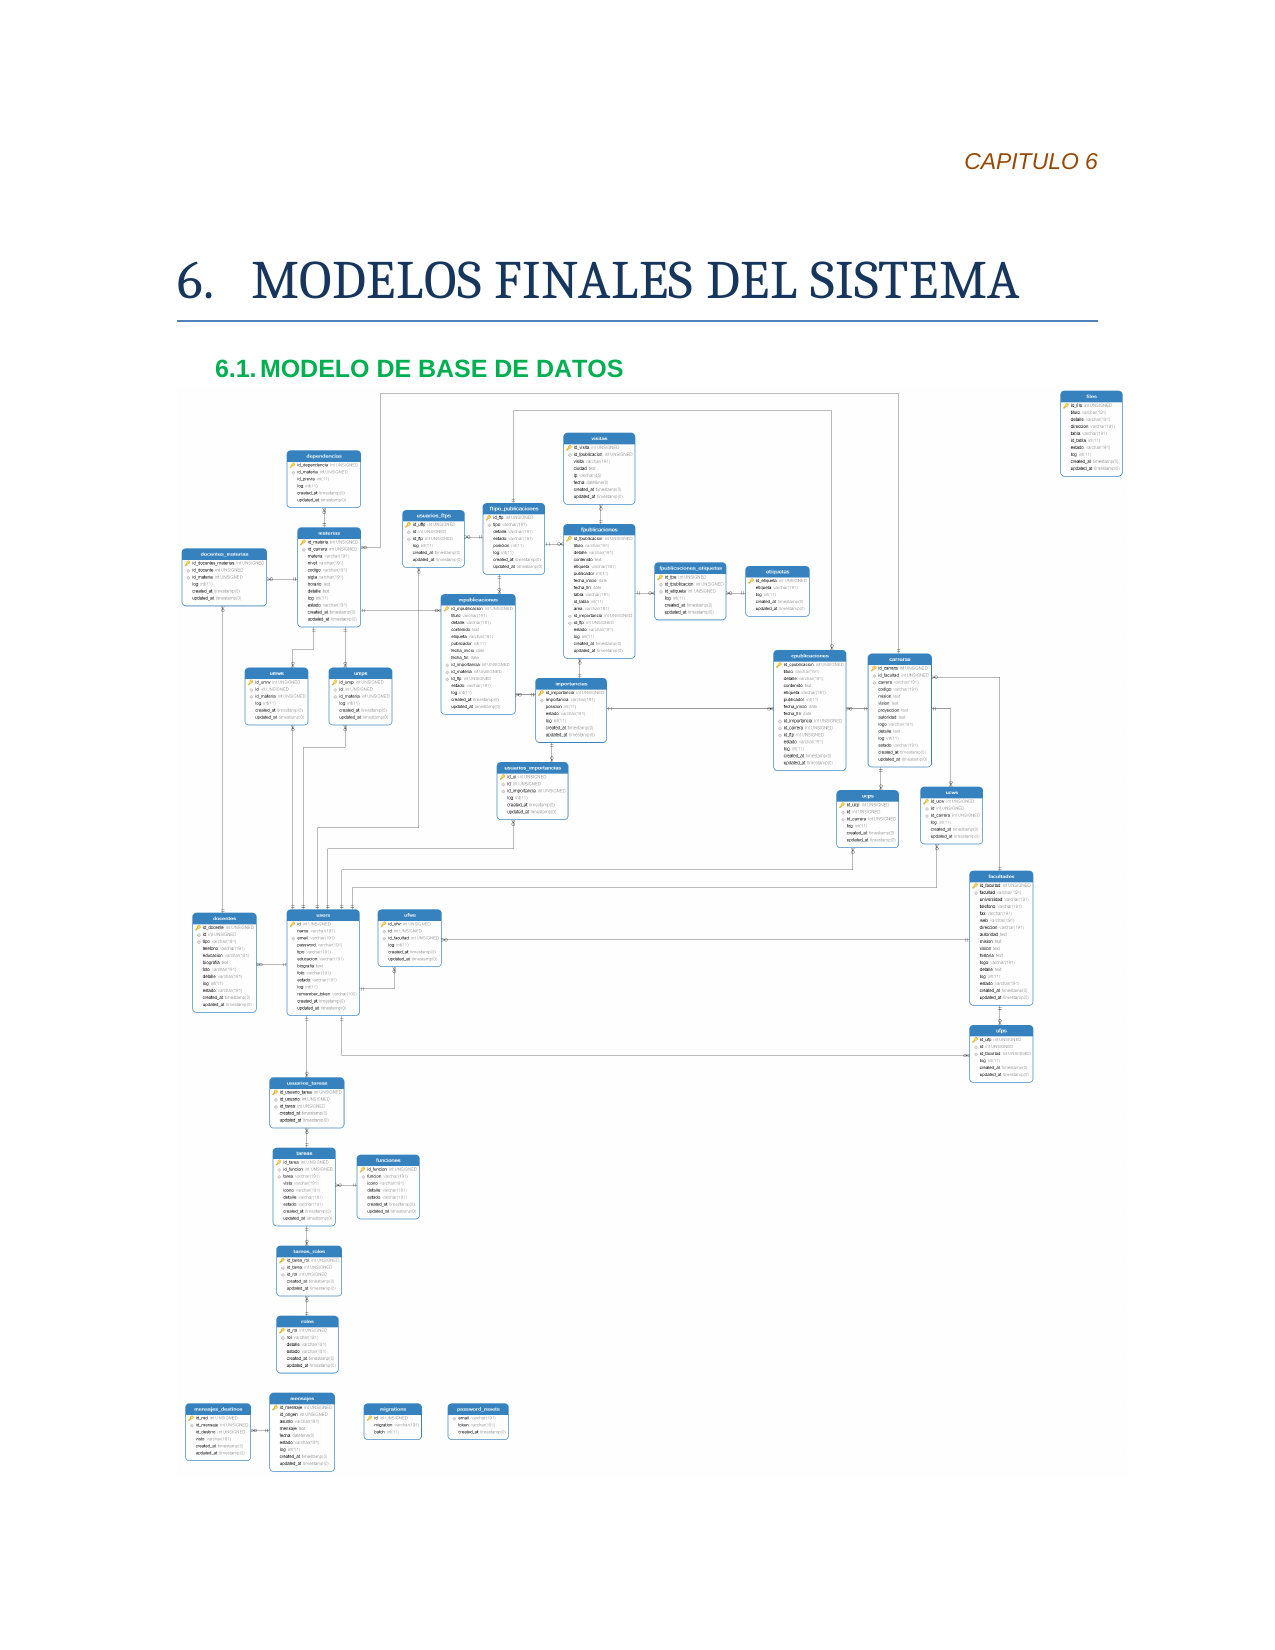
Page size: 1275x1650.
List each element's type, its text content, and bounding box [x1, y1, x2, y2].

picture [177, 386, 1127, 1476]
title MODELOS FINALES DEL SISTEMA [177, 250, 1098, 320]
list MODELO DE BASE DE DATOS [215, 354, 1098, 382]
text CAPITULO 6 [177, 148, 1098, 174]
